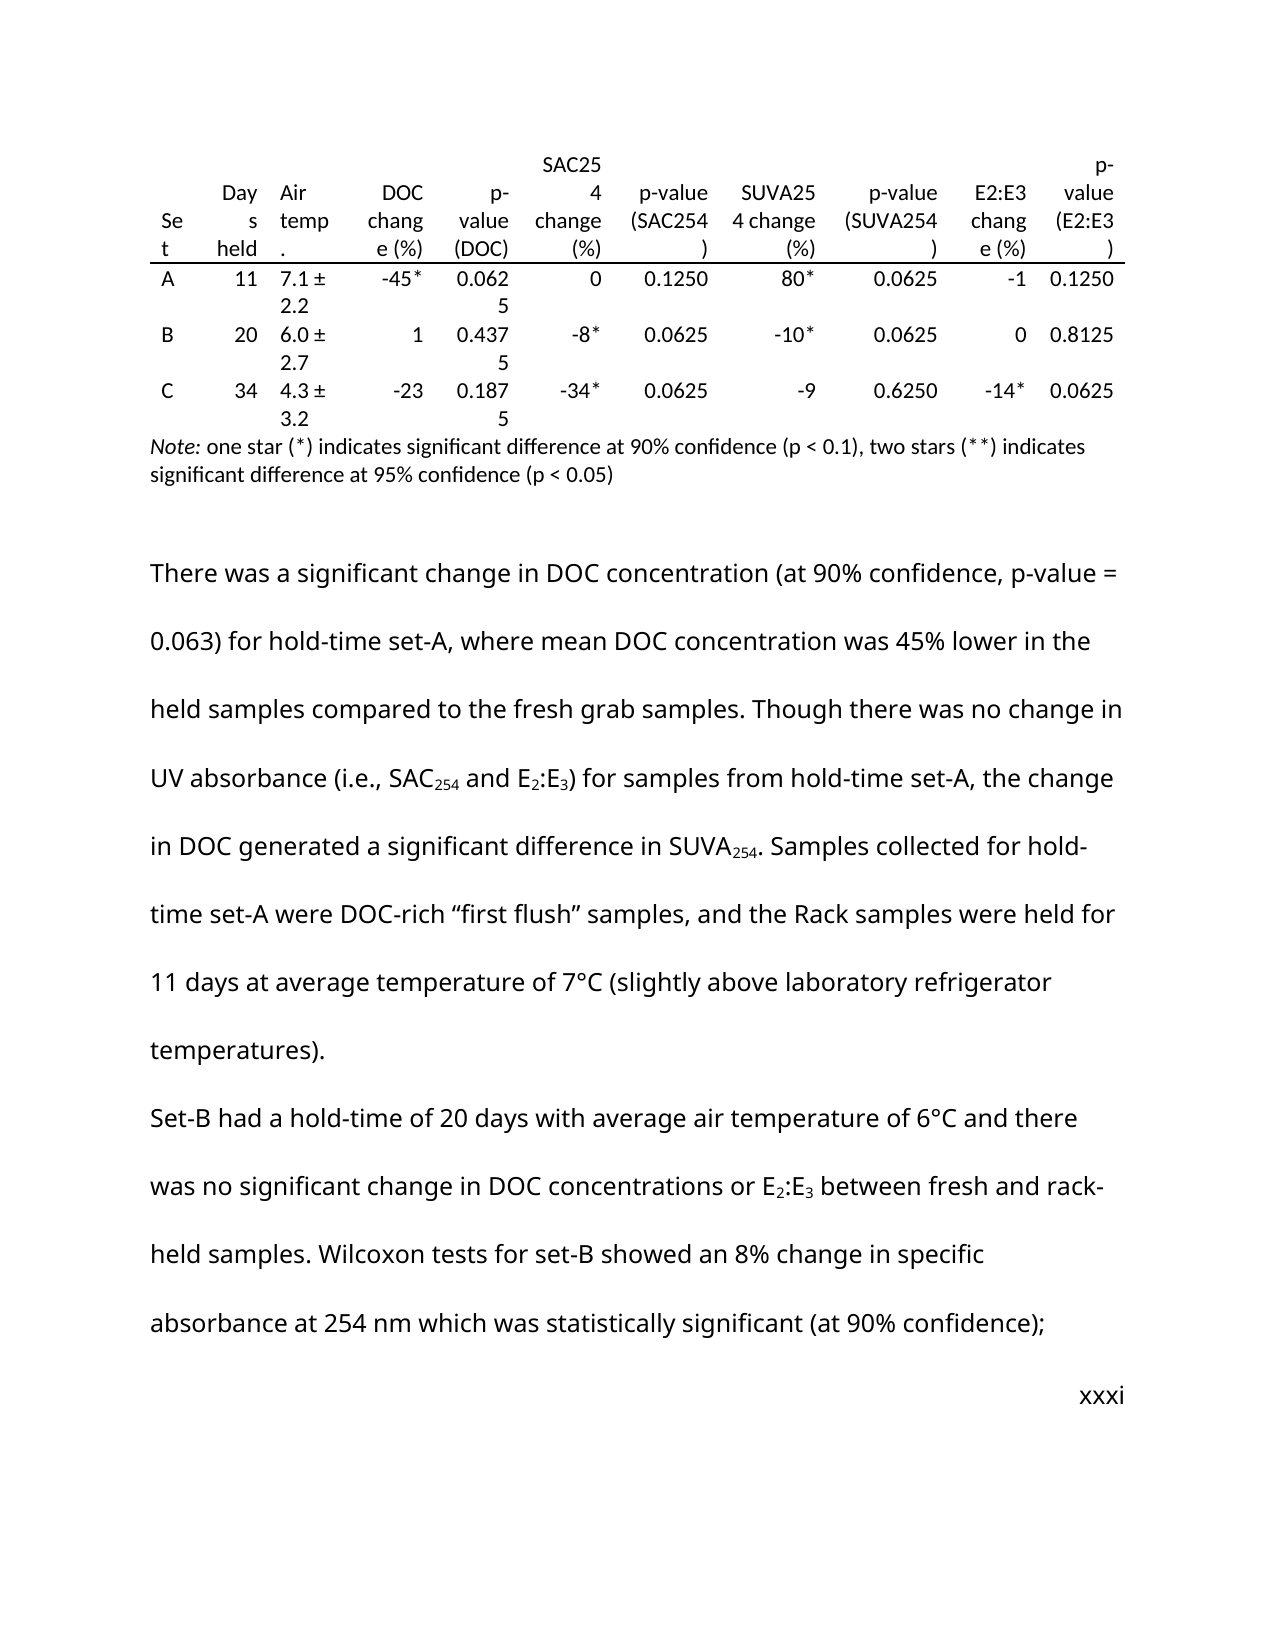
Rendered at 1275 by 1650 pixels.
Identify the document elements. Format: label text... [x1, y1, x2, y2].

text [150, 1101, 1125, 1339]
table_header Days held [202, 150, 268, 262]
table_cell 80* [719, 264, 827, 320]
table_cell 0.0625 [434, 264, 520, 320]
table_header DOC change (%) [346, 150, 434, 262]
table_header SAC254 change (%) [520, 150, 613, 262]
table_cell 0 [949, 320, 1037, 376]
table_header p-value (DOC) [434, 150, 520, 262]
table_cell 4.3 ± 3.2 [269, 376, 346, 432]
table_header E2:E3 change (%) [949, 150, 1037, 262]
table_cell 0 [520, 264, 613, 320]
table_cell -14* [949, 376, 1037, 432]
table_cell 34 [202, 376, 268, 432]
table_cell 20 [202, 320, 268, 376]
table_cell -23 [346, 376, 434, 432]
table_header p-value (SUVA254) [827, 150, 949, 262]
text Note: one star (*) indicates significant difference at 90% confidence (p < 0.1), two stars (**) indicates significant difference at 95% confidence (p < 0.05) [150, 432, 1125, 488]
table_cell B [150, 320, 202, 376]
table_cell -45* [346, 264, 434, 320]
table_cell 0.0625 [613, 376, 719, 432]
table_cell 0.0625 [827, 264, 949, 320]
table_cell -34* [520, 376, 613, 432]
table_header SUVA254 change (%) [719, 150, 827, 262]
table_cell 0.0625 [827, 320, 949, 376]
table_cell 0.0625 [1038, 376, 1125, 432]
table_cell A [150, 264, 202, 320]
table_cell 7.1 ± 2.2 [269, 264, 346, 320]
table_cell 0.1875 [434, 376, 520, 432]
table_cell -9 [719, 376, 827, 432]
table_cell -1 [949, 264, 1037, 320]
table_header Set [150, 150, 202, 262]
table_header p-value (E2:E3) [1038, 150, 1125, 262]
table_cell -8* [520, 320, 613, 376]
text There was a significant change in DOC concentration (at 90% confidence, p-value = 0.063) for hold-time set-A, where mean DOC concentration was 45% lower in the held samples compared to the fresh grab samples. Though there was no change in UV absorbance (i.e., SAC254 and E2:E3) for samples from hold-time set-A, the change in DOC generated a significant difference in SUVA254. Samples collected for hold-time set-A were DOC-rich “first flush” samples, and the Rack samples were held for 11 days at average temperature of 7°C (slightly above laboratory refrigerator temperatures). [150, 556, 1125, 1067]
table_cell 0.6250 [827, 376, 949, 432]
table_cell 0.4375 [434, 320, 520, 376]
table_cell 0.0625 [613, 320, 719, 376]
table_cell 6.0 ± 2.7 [269, 320, 346, 376]
table_header p-value (SAC254) [613, 150, 719, 262]
table_cell -10* [719, 320, 827, 376]
table_cell 0.1250 [1038, 264, 1125, 320]
table_cell 0.8125 [1038, 320, 1125, 376]
table_header Air temp. [269, 150, 346, 262]
table_cell 1 [346, 320, 434, 376]
table_cell C [150, 376, 202, 432]
table_cell 0.1250 [613, 264, 719, 320]
table_cell 11 [202, 264, 268, 320]
